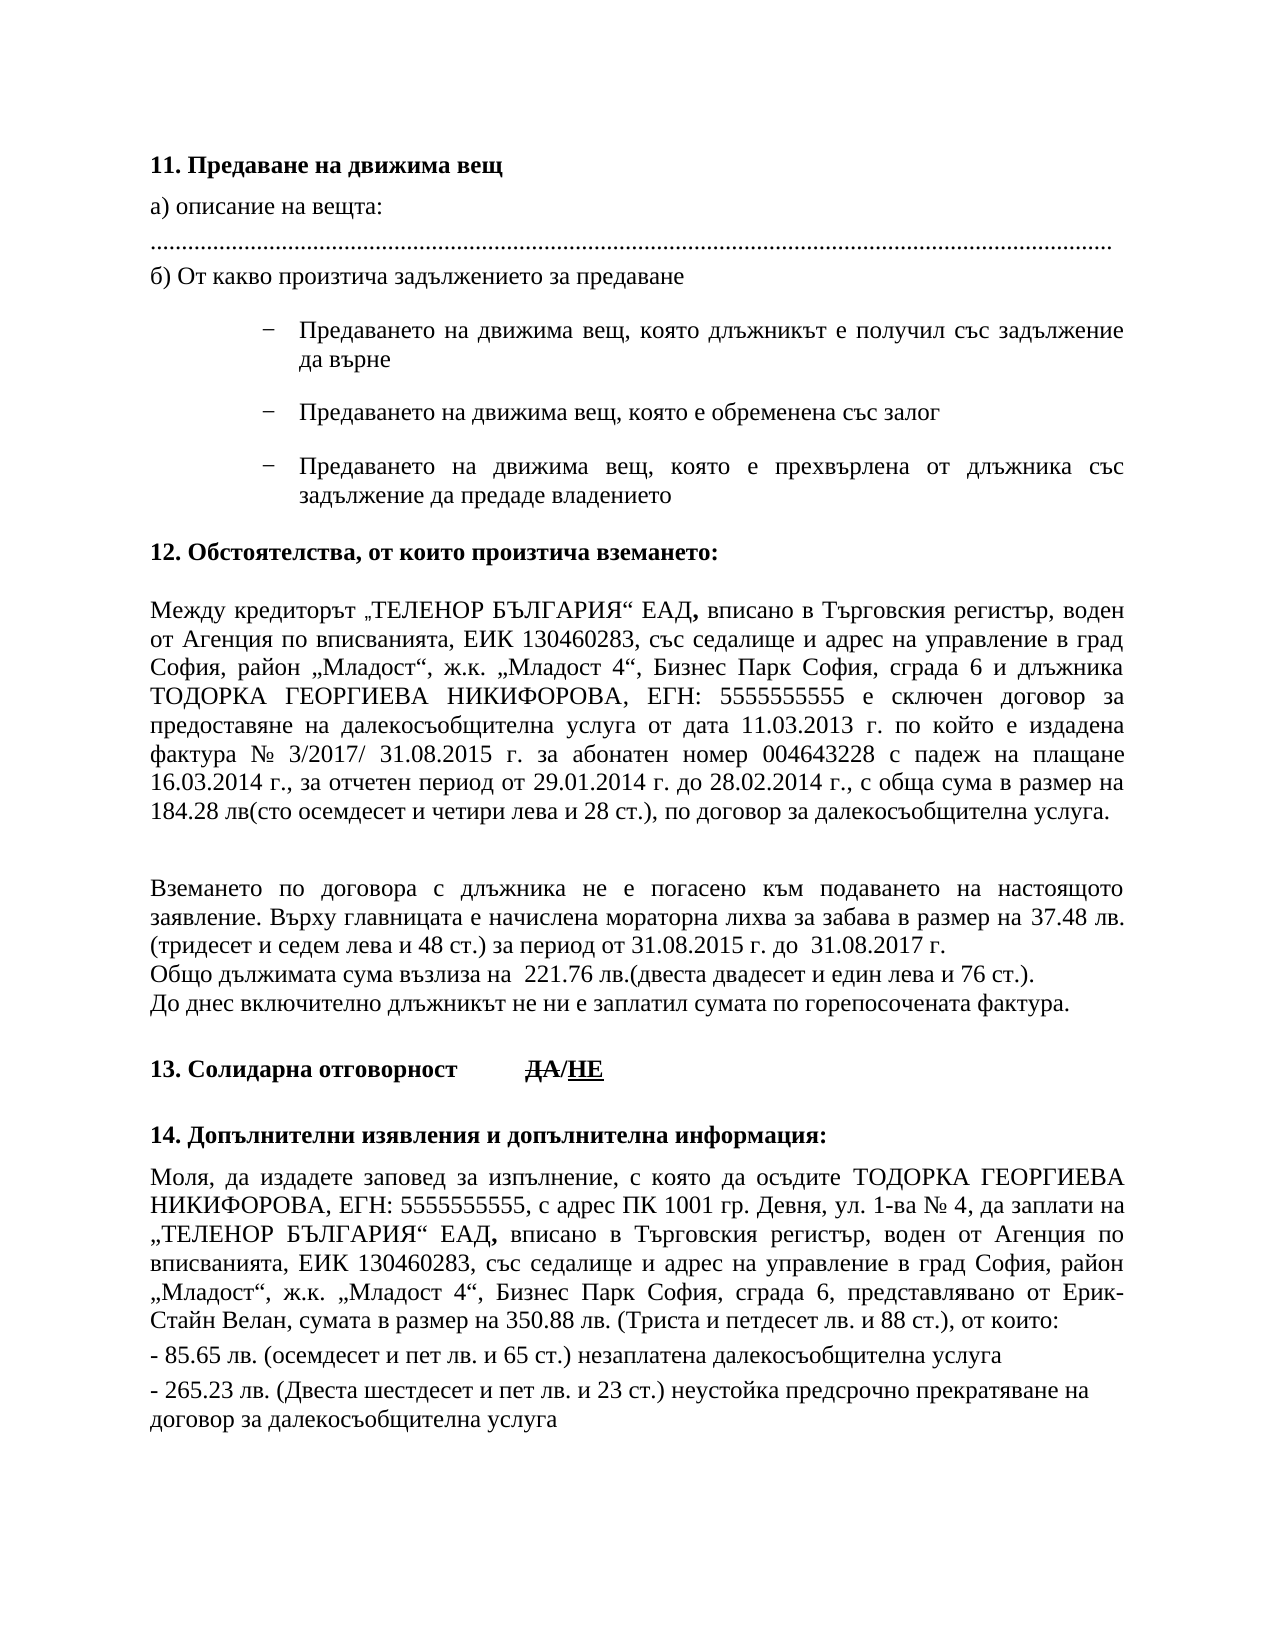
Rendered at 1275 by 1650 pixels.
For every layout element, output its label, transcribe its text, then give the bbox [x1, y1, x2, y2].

list Предаването на движима вещ, която е прехвърлена от длъжника със задължение да предаде владението [261, 451, 1125, 509]
text 12. Обстоятелства, от които произтича вземането: [150, 537, 1125, 566]
text 13. Солидарна отговорност ДА/НЕ [150, 1054, 1125, 1083]
text - 85.65 лв. (осемдесет и пет лв. и 65 ст.) незаплатена далекосъобщителна услуга [150, 1340, 1125, 1369]
text Общо дължимата сума възлиза на 221.76 лв.(двеста двадесет и един лева и 76 ст.). [150, 959, 1125, 988]
text Между кредиторът „ТЕЛЕНОР БЪЛГАРИЯ“ ЕАД, вписано в Търговския регистър, воден от Агенция по вписванията, ЕИК 130460283, със седалище и адрес на управление в град София, район „Младост“, ж.к. „Младост 4“, Бизнес Парк София, сграда 6 и длъжника ТОДОРКА ГЕОРГИЕВА НИКИФОРОВА, ЕГН: 5555555555 е сключен договор за предоставяне на далекосъобщителна услуга от дата 11.03.2013 г. по който е издадена фактура № 3/2017/ 31.08.2015 г. за абонатен номер 004643228 с падеж на плащане 16.03.2014 г., за отчетен период от 29.01.2014 г. до 28.02.2014 г., с обща сума в размер на 184.28 лв(сто осемдесет и четири лева и 28 ст.), по договор за далекосъобщителна услуга. [150, 595, 1125, 825]
text б) От какво произтича задължението за предаване [150, 261, 1125, 290]
text 11. Предаване на движима вещ [150, 150, 1125, 179]
list Предаването на движима вещ, която е обременена със залог [261, 397, 1125, 426]
text 14. Допълнителни изявления и допълнителна информация: [150, 1120, 1125, 1149]
list Предаването на движима вещ, която длъжникът е получил със задължение да върне [261, 315, 1125, 372]
text До днес включително длъжникът не ни е заплатил сумата по горепосочената фактура. [150, 988, 1125, 1017]
text .......................................................................................................................................................... [150, 226, 1125, 255]
text Вземането по договора с длъжника не е погасено към подаването на настоящото заявление. Върху главницата е начислена мораторна лихва за забава в размер на 37.48 лв. (тридесет и седем лева и 48 ст.) за период от 31.08.2015 г. до 31.08.2017 г. [150, 873, 1125, 959]
text Моля, да издадете заповед за изпълнение, с която да осъдите ТОДОРКА ГЕОРГИЕВА НИКИФОРОВА, ЕГН: 5555555555, с адрес ПК 1001 гр. Девня, ул. 1-ва № 4, да заплати на „ТЕЛЕНОР БЪЛГАРИЯ“ ЕАД, вписано в Търговския регистър, воден от Агенция по вписванията, ЕИК 130460283, със седалище и адрес на управление в град София, район „Младост“, ж.к. „Младост 4“, Бизнес Парк София, сграда 6, представлявано от Ерик-Стайн Велан, сумата в размер на 350.88 лв. (Триста и петдесет лв. и 88 ст.), от които: [150, 1162, 1125, 1334]
text а) описание на вещта: [150, 191, 1125, 220]
text - 265.23 лв. (Двеста шестдесет и пет лв. и 23 ст.) неустойка предсрочно прекратяване на договор за далекосъобщителна услуга [150, 1375, 1125, 1433]
